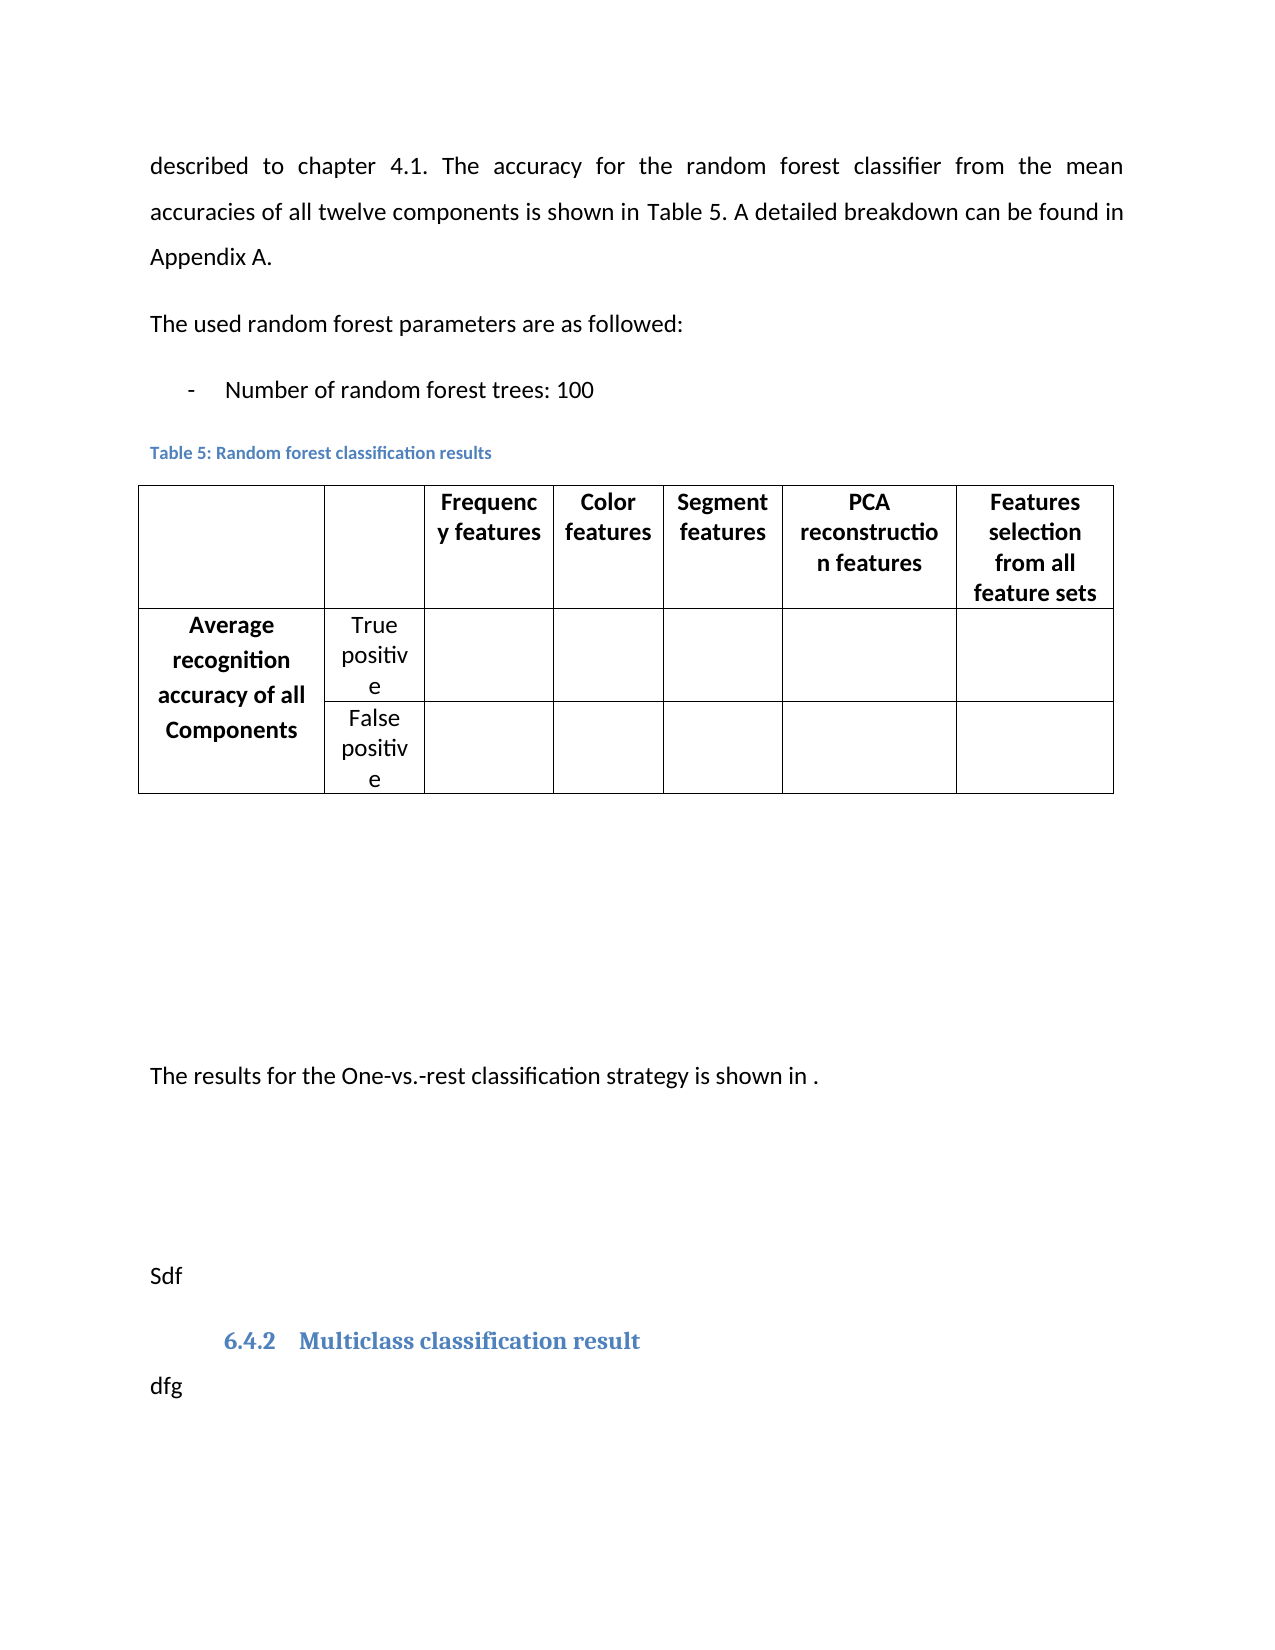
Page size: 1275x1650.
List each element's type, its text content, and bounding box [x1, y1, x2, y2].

text The results for the One-vs.-rest classification strategy is shown in . [150, 1061, 1125, 1091]
table_cell [783, 609, 956, 701]
table_cell [664, 702, 782, 793]
table_cell [957, 609, 1113, 701]
table_cell [783, 702, 956, 793]
table_cell [664, 609, 782, 701]
table_cell [957, 702, 1113, 793]
table_cell [425, 702, 553, 793]
table_cell [554, 609, 663, 701]
table_header Features selection from all feature sets [957, 486, 1113, 608]
table_cell [554, 702, 663, 793]
text Sdf [150, 1260, 1125, 1291]
table_header Color features [554, 486, 663, 608]
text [150, 150, 1125, 272]
table_header [325, 486, 424, 608]
table_header [139, 486, 324, 608]
text The used random forest parameters are as followed: [150, 308, 1125, 338]
table_cell [425, 609, 553, 701]
table_header PCA reconstruction features [783, 486, 956, 608]
table_header Segment features [664, 486, 782, 608]
table_header Frequency features [425, 486, 553, 608]
table_cell True positive [325, 609, 424, 701]
text dfg [150, 1370, 1125, 1400]
table_cell False positive [325, 702, 424, 793]
subtitle Multiclass classification result [224, 1327, 1125, 1356]
table_cell Average recognition accuracy of all Components [139, 609, 324, 793]
list Number of random forest trees: 100 [187, 374, 1125, 405]
